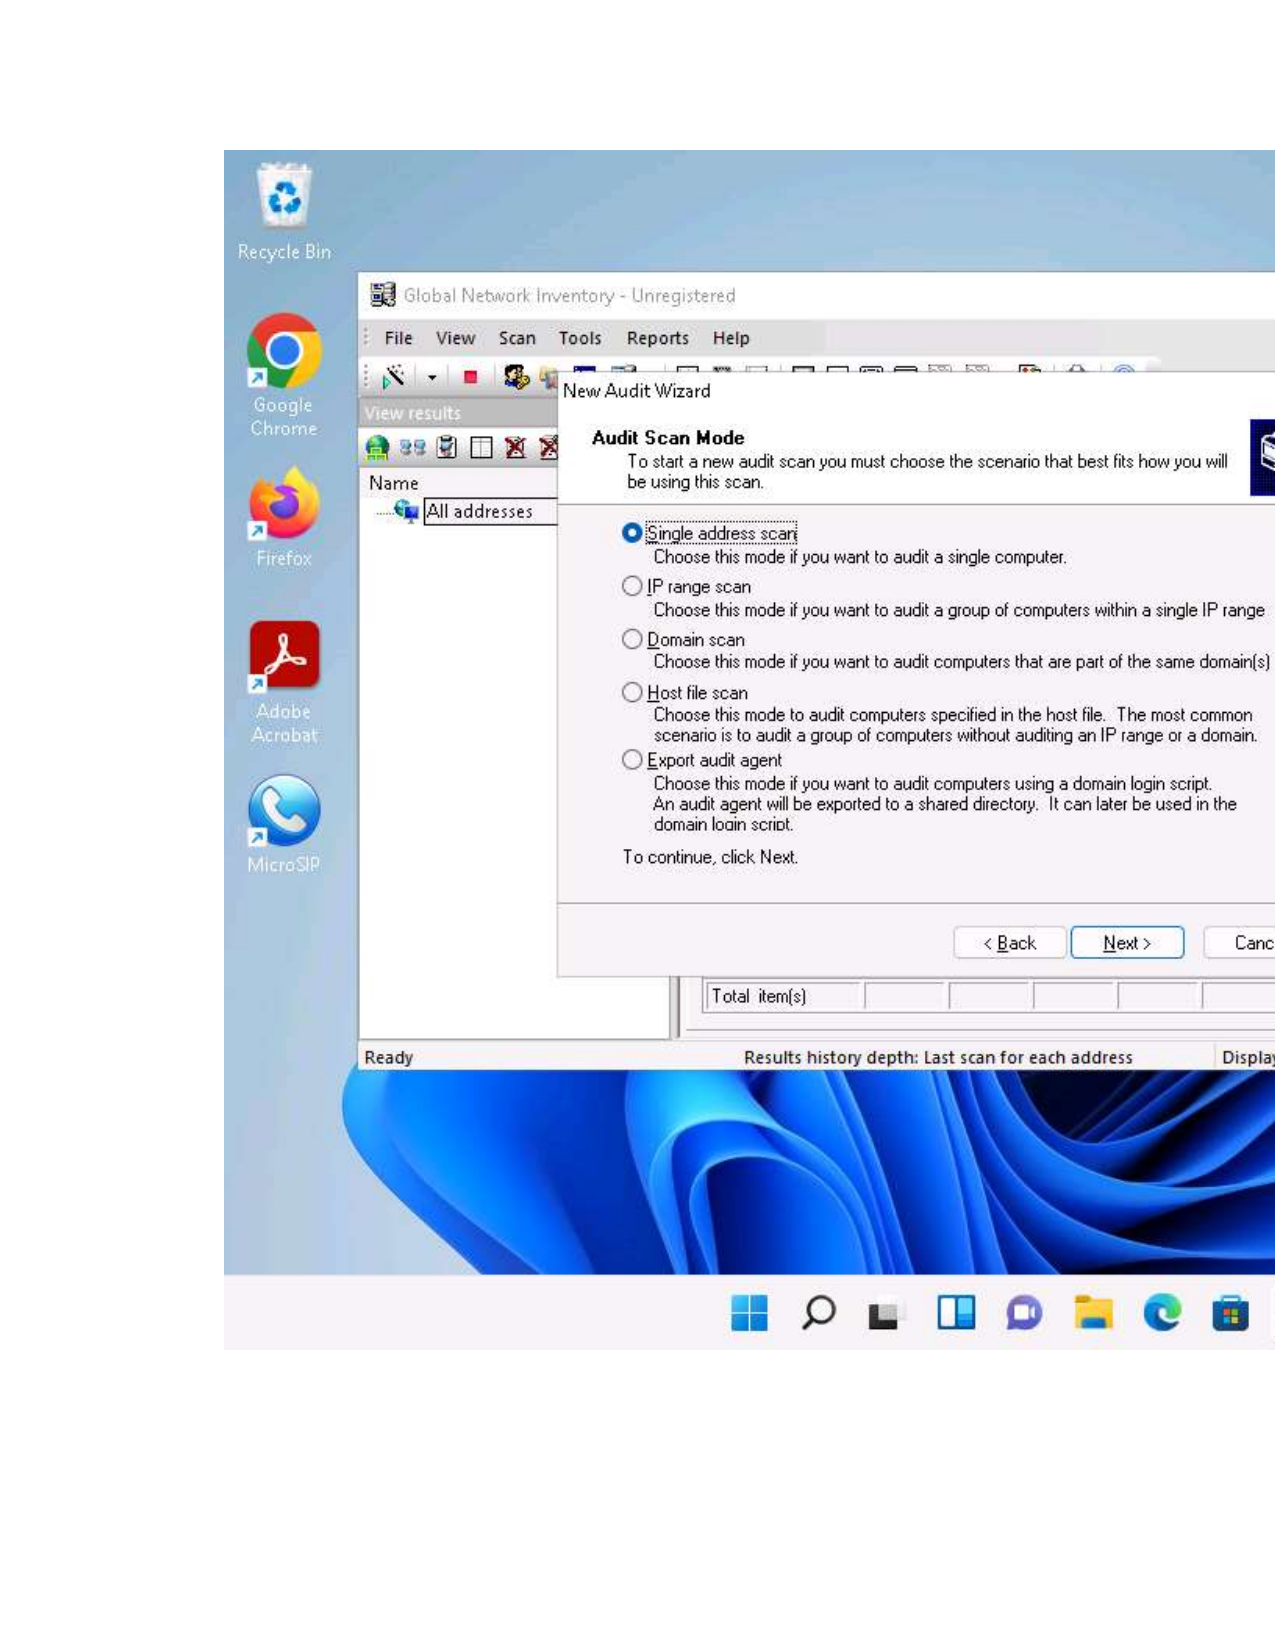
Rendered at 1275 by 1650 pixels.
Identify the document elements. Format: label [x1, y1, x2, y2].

picture [224, 150, 1275, 1350]
